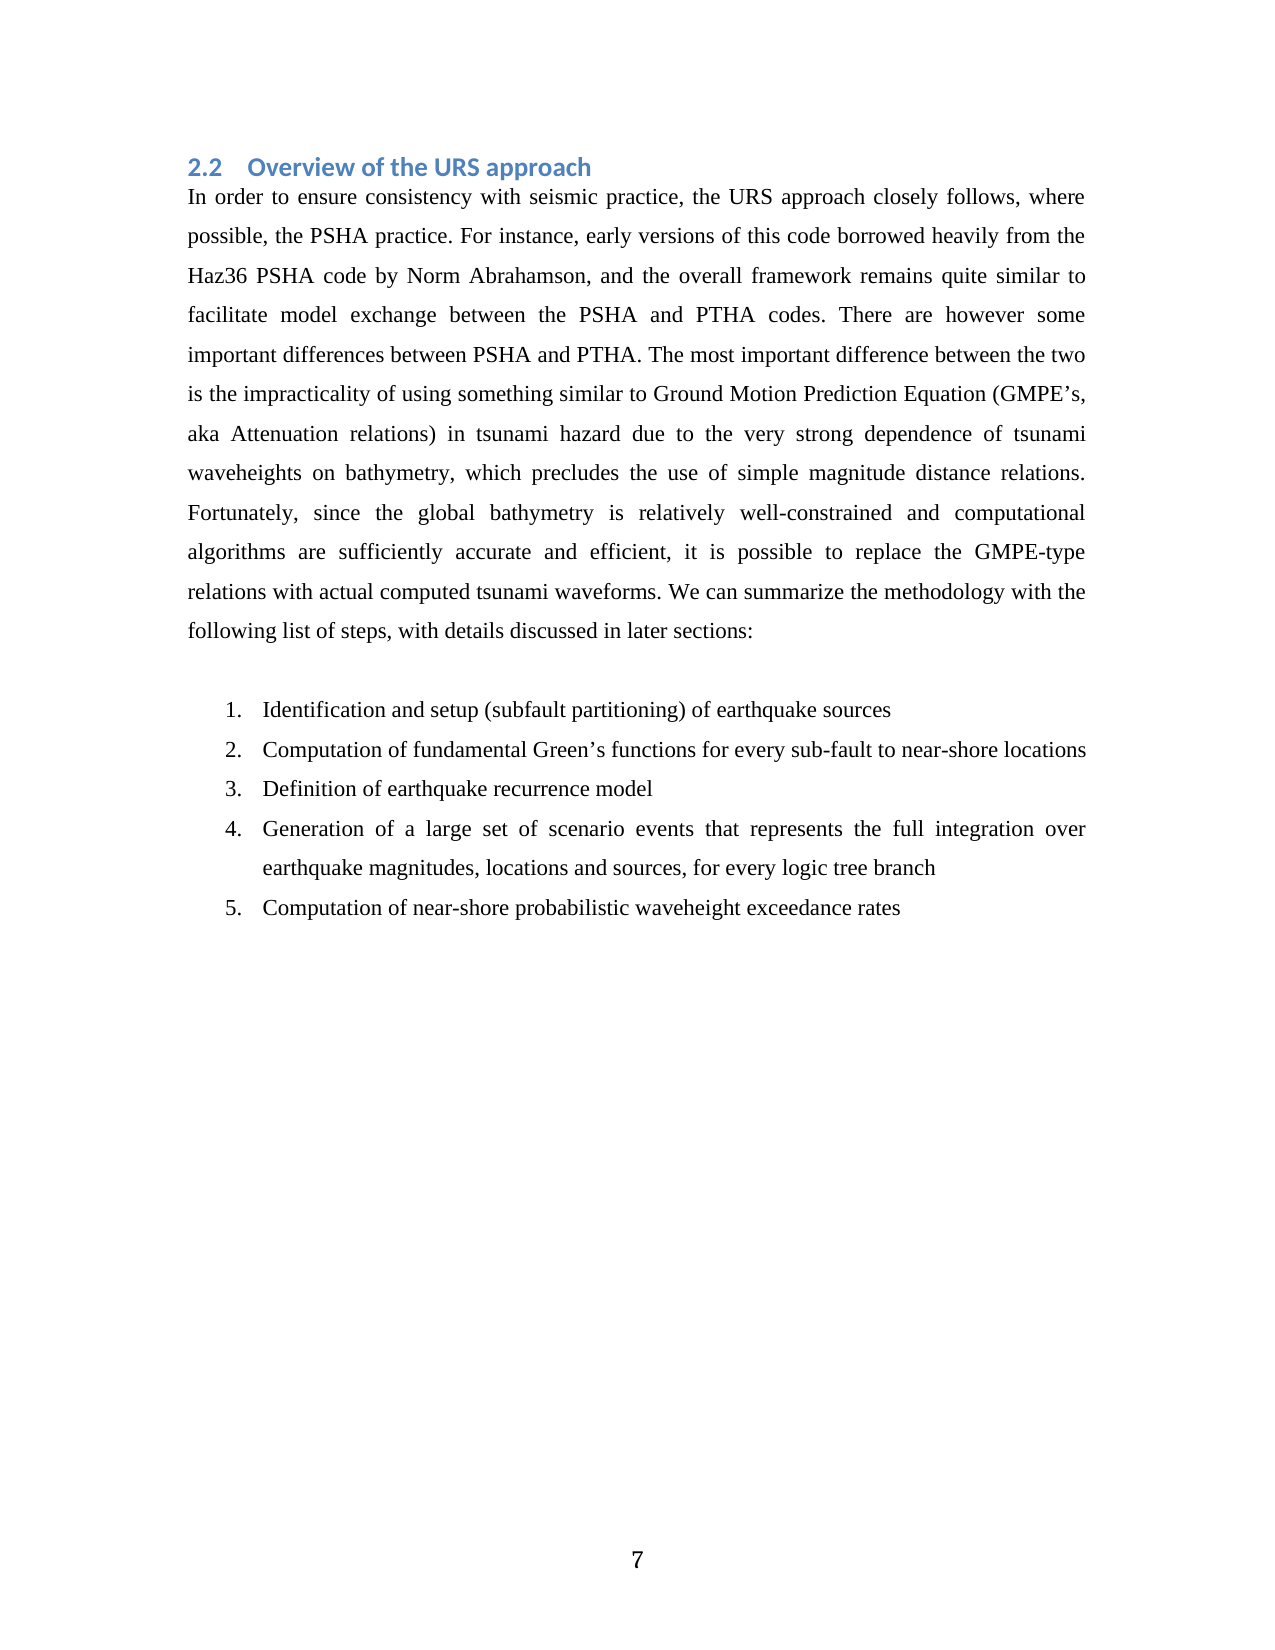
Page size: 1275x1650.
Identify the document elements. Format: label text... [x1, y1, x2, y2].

list Computation of near-shore probabilistic waveheight exceedance rates [225, 894, 1087, 920]
subtitle Overview of the URS approach [187, 150, 1087, 183]
list Generation of a large set of scenario events that represents the full integration over earthquake magnitudes, locations and sources, for every logic tree branch [225, 815, 1087, 881]
list Computation of fundamental Green’s functions for every sub-fault to near-shore locations [225, 736, 1087, 762]
list Identification and setup (subfault partitioning) of earthquake sources [225, 696, 1087, 723]
text In order to ensure consistency with seismic practice, the URS approach closely follows, where possible, the PSHA practice. For instance, early versions of this code borrowed heavily from the Haz36 PSHA code by Norm Abrahamson, and the overall framework remains quite similar to facilitate model exchange between the PSHA and PTHA codes. There are however some important differences between PSHA and PTHA. The most important difference between the two is the impracticality of using something similar to Ground Motion Prediction Equation (GMPE’s, aka Attenuation relations) in tsunami hazard due to the very strong dependence of tsunami waveheights on bathymetry, which precludes the use of simple magnitude distance relations. Fortunately, since the global bathymetry is relatively well-constrained and computational algorithms are sufficiently accurate and efficient, it is possible to replace the GMPE-type relations with actual computed tsunami waveforms. We can summarize the methodology with the following list of steps, with details discussed in later sections: [187, 183, 1087, 644]
list Definition of earthquake recurrence model [225, 775, 1087, 802]
